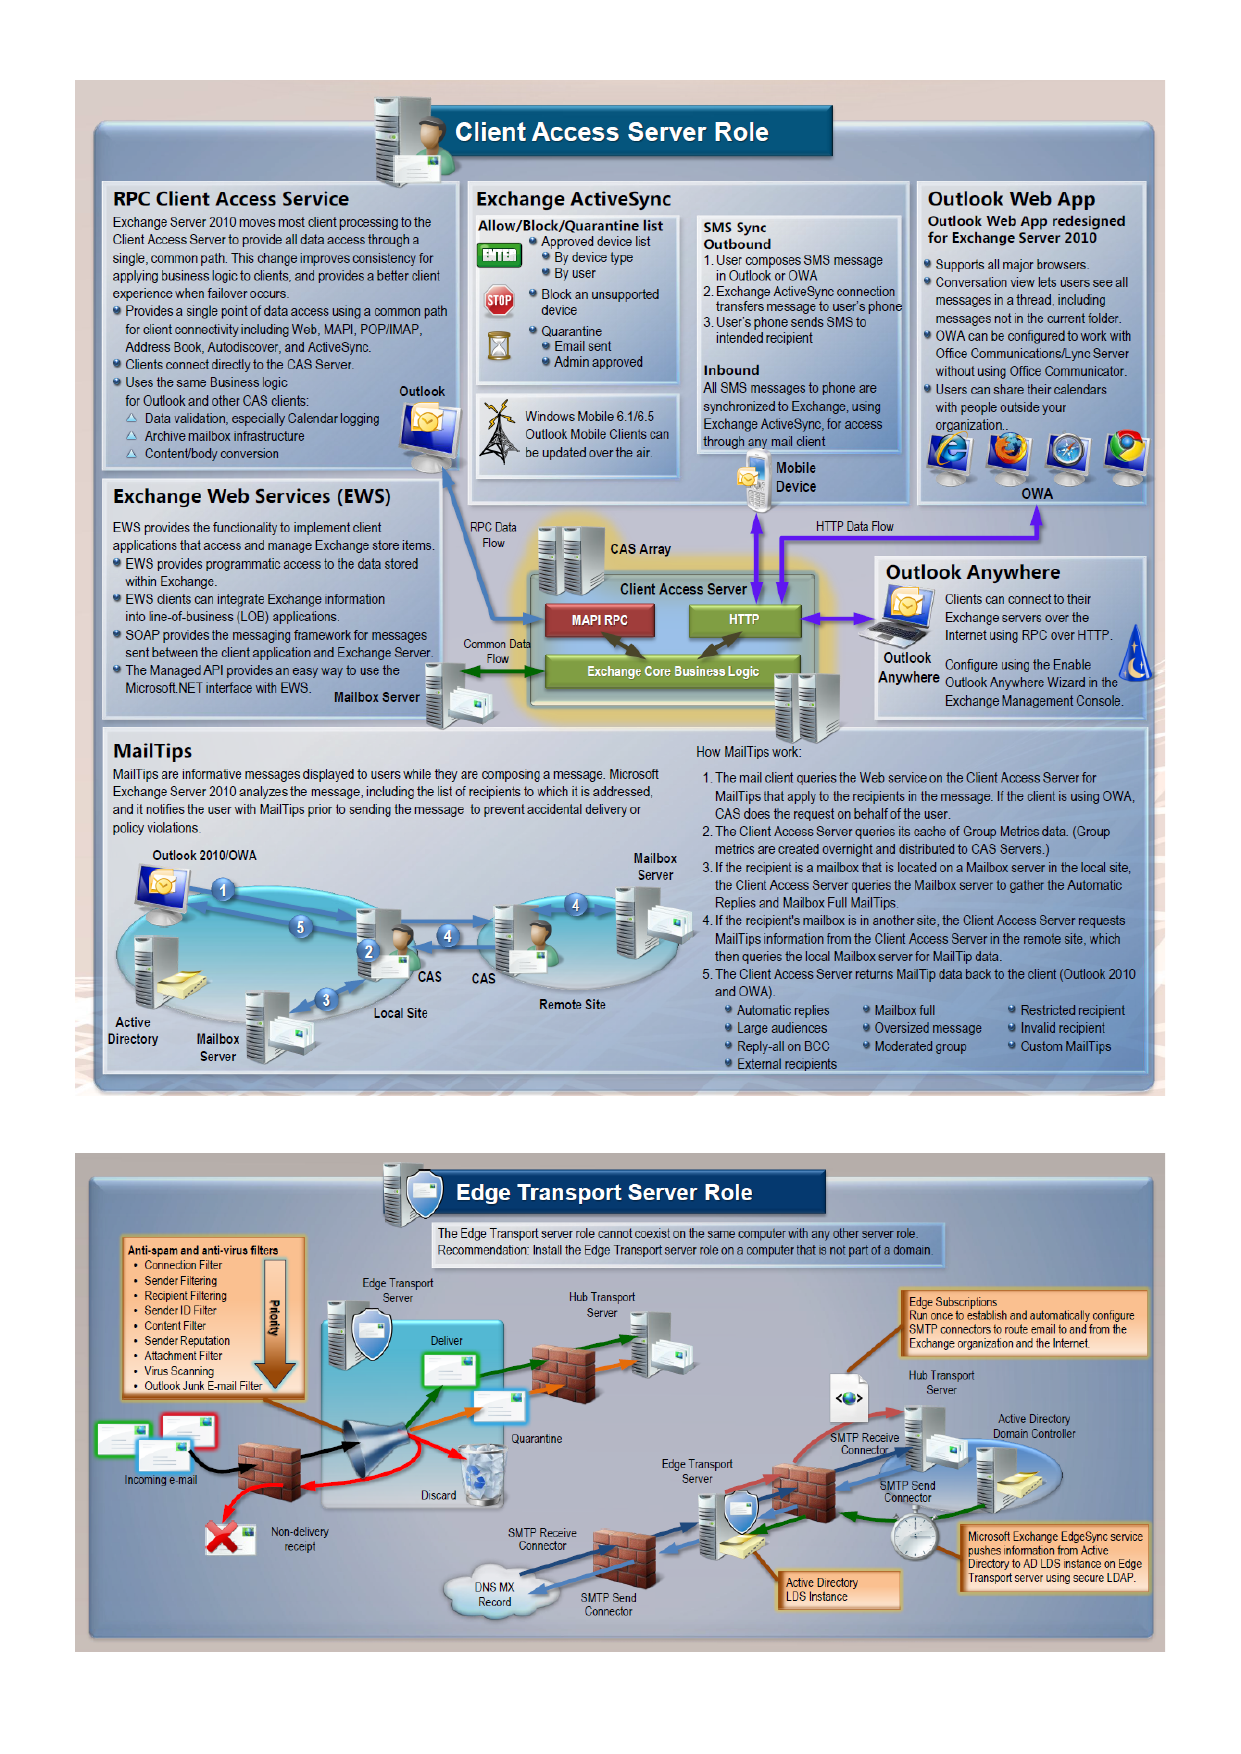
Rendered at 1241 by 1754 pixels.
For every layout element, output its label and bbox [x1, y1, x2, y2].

picture [75, 1153, 1166, 1652]
picture [75, 80, 1166, 1096]
